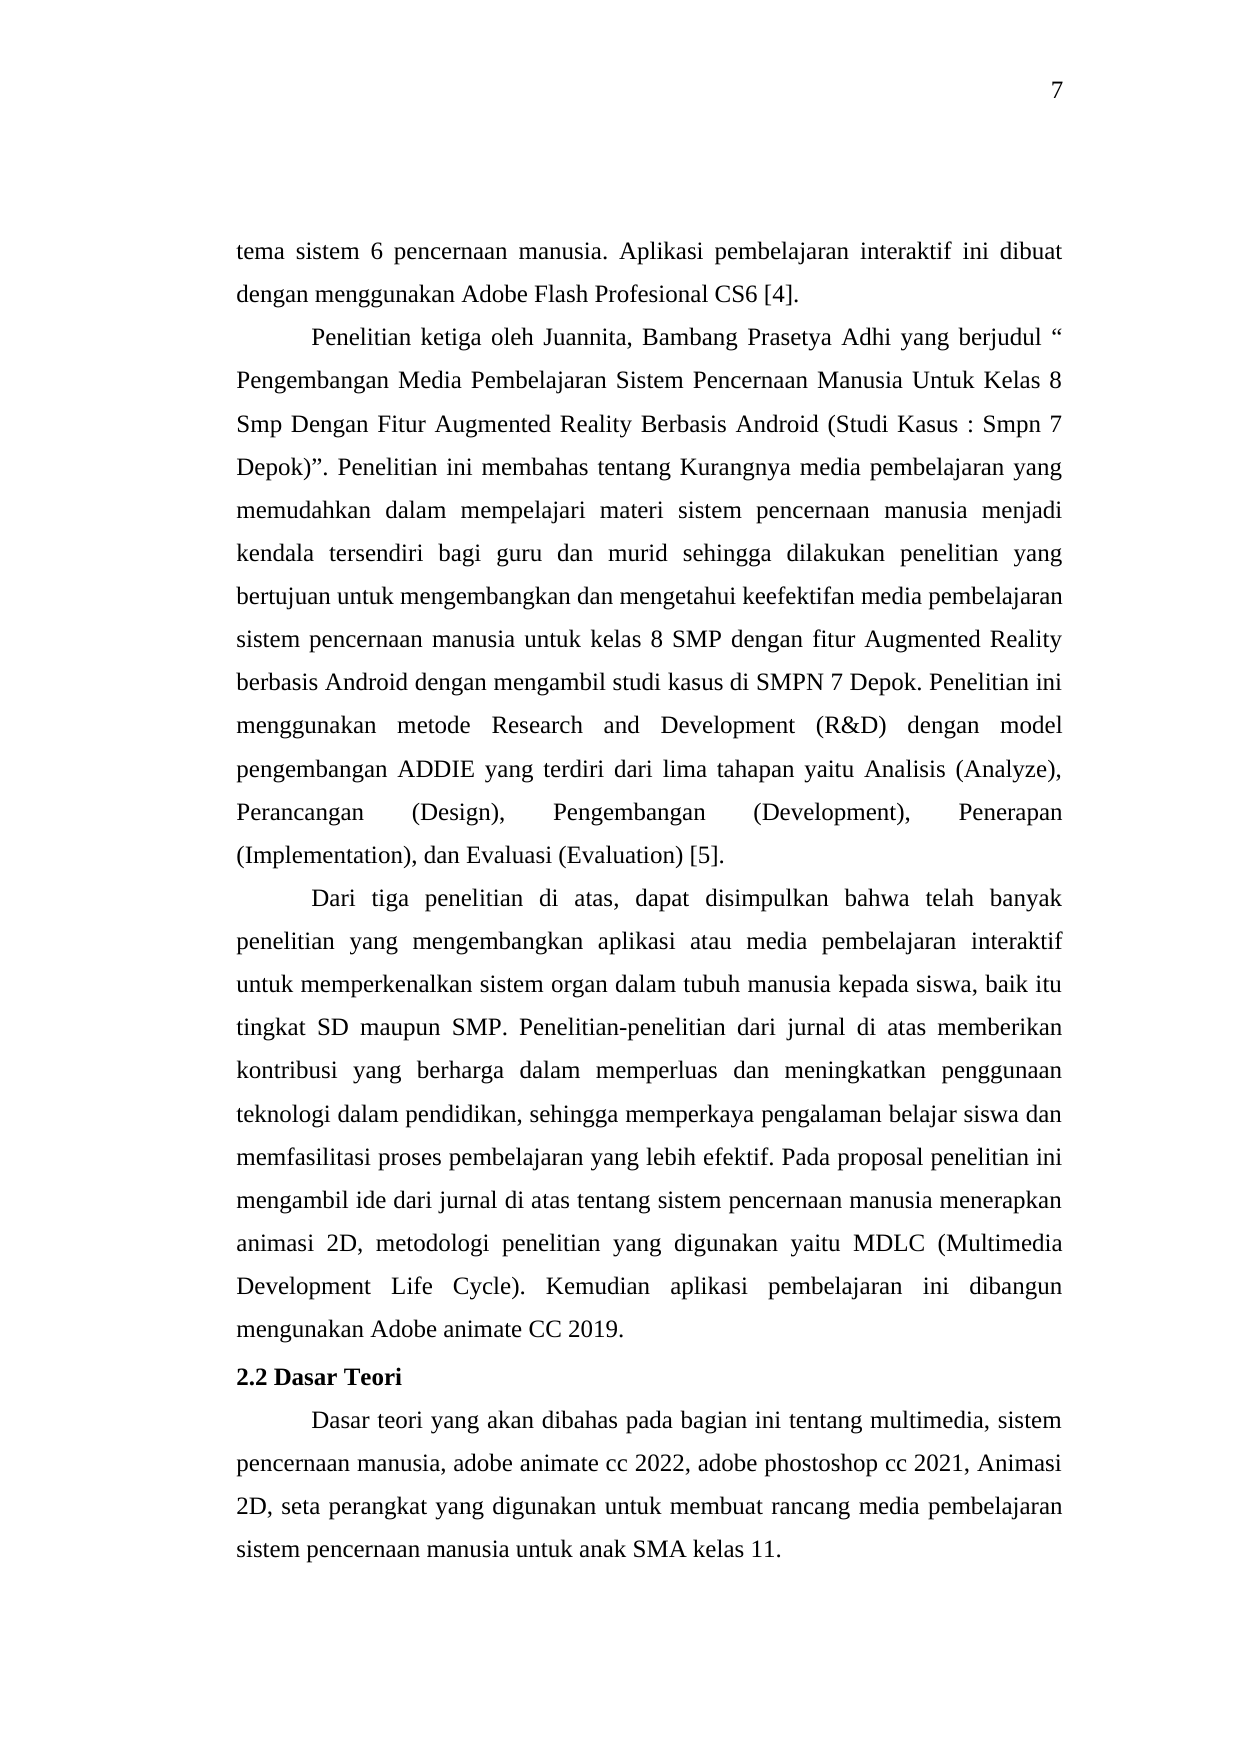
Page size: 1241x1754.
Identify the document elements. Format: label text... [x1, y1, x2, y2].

subtitle Dasar Teori [236, 1362, 1063, 1390]
list Penelitian ketiga oleh Juannita, Bambang Prasetya Adhi yang berjudul “ Pengembangan Media Pembelajaran Sistem Pencernaan Manusia Untuk Kelas 8 Smp Dengan Fitur Augmented Reality Berbasis Android (Studi Kasus : Smpn 7 Depok)”. Penelitian ini membahas tentang Kurangnya media pembelajaran yang memudahkan dalam mempelajari materi sistem pencernaan manusia menjadi kendala tersendiri bagi guru dan murid sehingga dilakukan penelitian yang bertujuan untuk mengembangkan dan mengetahui keefektifan media pembelajaran sistem pencernaan manusia untuk kelas 8 SMP dengan fitur Augmented Reality berbasis Android dengan mengambil studi kasus di SMPN 7 Depok. Penelitian ini menggunakan metode Research and Development (R&D) dengan model pengembangan ADDIE yang terdiri dari lima tahapan yaitu Analisis (Analyze), Perancangan (Design), Pengembangan (Development), Penerapan (Implementation), dan Evaluasi (Evaluation) [5]. [236, 322, 1063, 869]
list Dari tiga penelitian di atas, dapat disimpulkan bahwa telah banyak penelitian yang mengembangkan aplikasi atau media pembelajaran interaktif untuk memperkenalkan sistem organ dalam tubuh manusia kepada siswa, baik itu tingkat SD maupun SMP. Penelitian-penelitian dari jurnal di atas memberikan kontribusi yang berharga dalam memperluas dan meningkatkan penggunaan teknologi dalam pendidikan, sehingga memperkaya pengalaman belajar siswa dan memfasilitasi proses pembelajaran yang lebih efektif. Pada proposal penelitian ini mengambil ide dari jurnal di atas tentang sistem pencernaan manusia menerapkan animasi 2D, metodologi penelitian yang digunakan yaitu MDLC (Multimedia Development Life Cycle). Kemudian aplikasi pembelajaran ini dibangun mengunakan Adobe animate CC 2019. [236, 883, 1063, 1343]
text Dasar teori yang akan dibahas pada bagian ini tentang multimedia, sistem pencernaan manusia, adobe animate cc 2022, adobe phostoshop cc 2021, Animasi 2D, seta perangkat yang digunakan untuk membuat rancang media pembelajaran sistem pencernaan manusia untuk anak SMA kelas 11. [236, 1405, 1063, 1563]
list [236, 236, 1063, 308]
